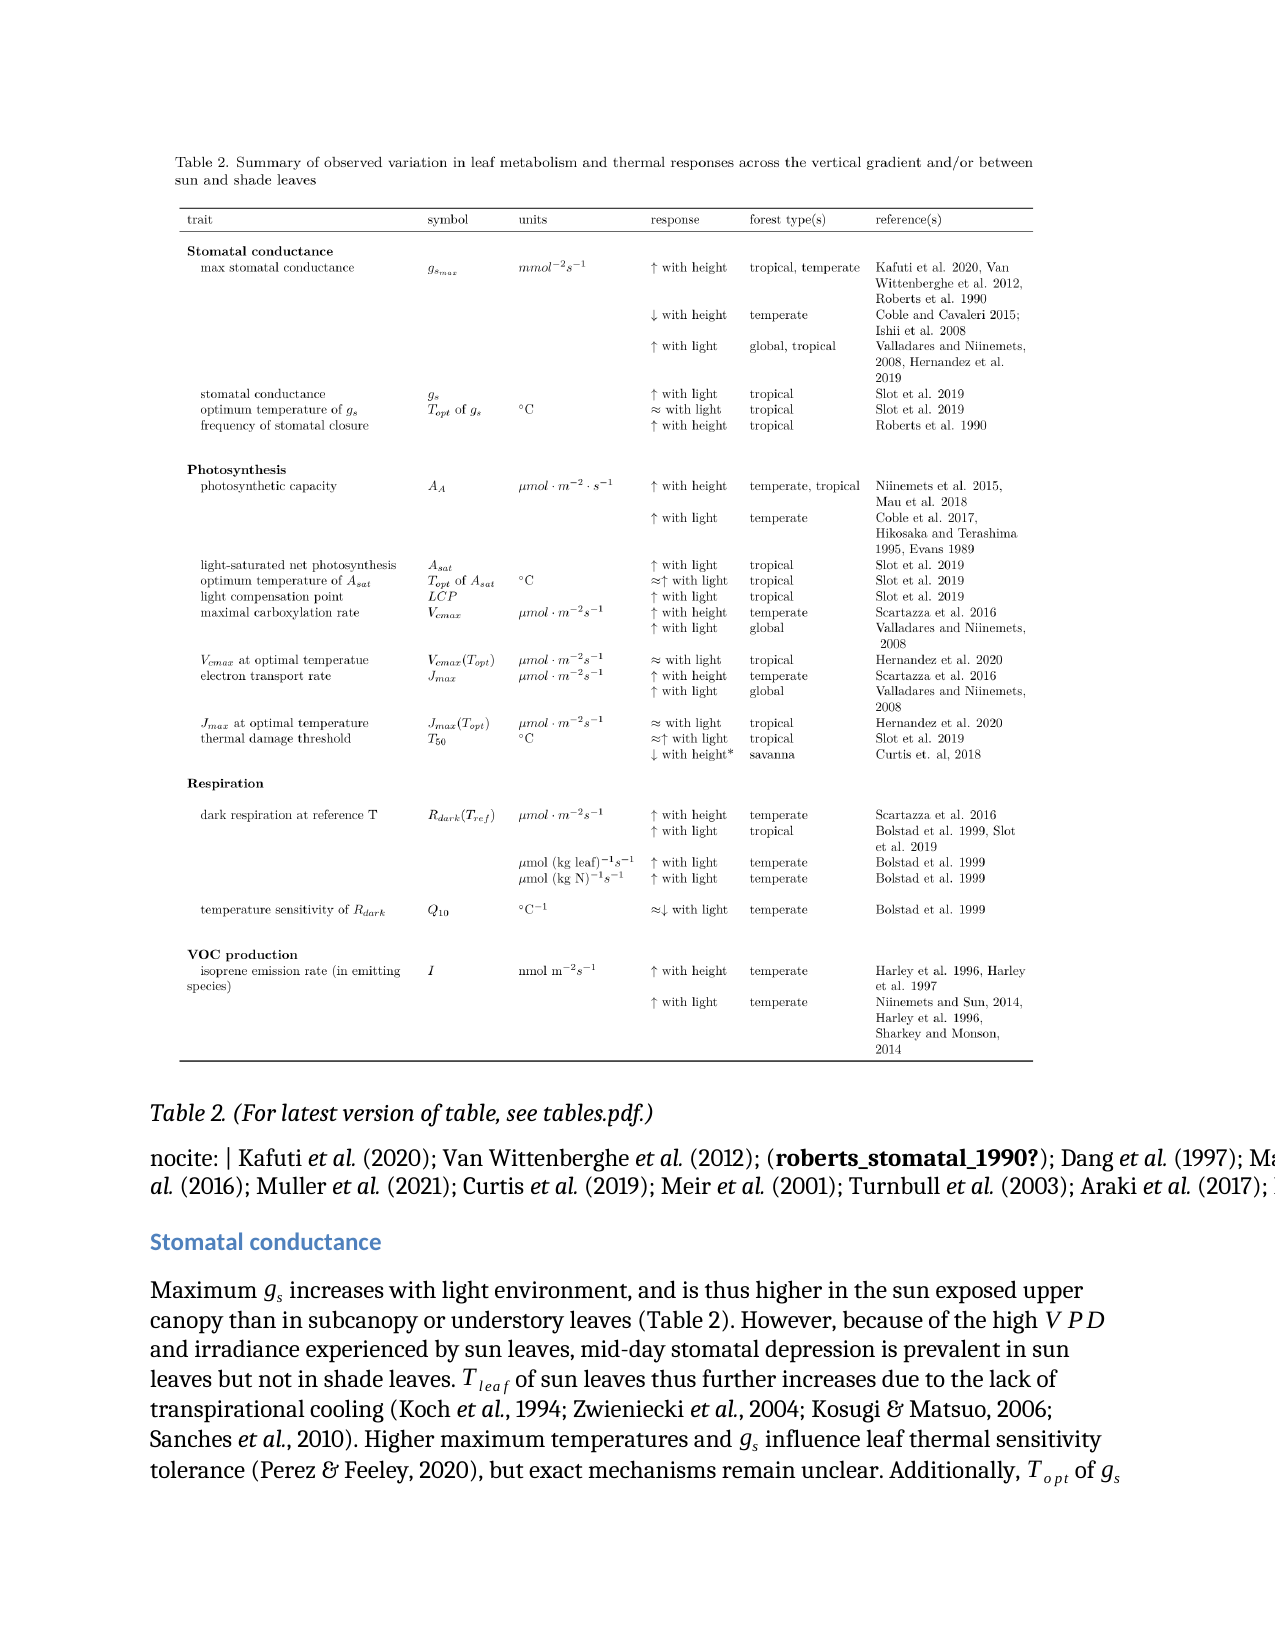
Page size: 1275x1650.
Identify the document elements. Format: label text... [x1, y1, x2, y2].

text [150, 1275, 1125, 1487]
picture [168, 150, 1044, 1078]
text Table 2. (For latest version of table, see tables.pdf.) [150, 1098, 1125, 1127]
subtitle Stomatal conductance [150, 1226, 1125, 1256]
table_header nocite: | Kafuti et al. (2020); Van Wittenberghe et al. (2012); (roberts_stomatal_1990?); Dang et al. (1997); Marenco et al. (2017); Ambrose et al. (2010); Zweifel et al. (2002); (slot_photosynthetic_2019?); Hernández et al. (2020); Urban et al. (2007);Carter and Cavaleri 2018; Martin et al. (1999); Mau et al. (2018a); Kosugi & Matsuo (2006); Niinemets et al. (2015b); Bachofen et al. (2020); Hamerlynck and Knapp 1994; Coble et al. (2016b); Wyka et al. (2012); Rijkers et al. (2000); Ishida et al. 1999; Weerasinghe et al. (2014); Scartazza et al. (2016); Miller et al. (2021); Harris and Medina 2013; Legner et al. (2014); Kitao et al. (2018); Fauset et al. (2018); Rey-Sánchez et al. (2016); Muller et al. (2021); Curtis et al. (2019); Meir et al. (2001); Turnbull et al. (2003); Araki et al. (2017); Bolstad et al. (1999); Kenzo et al. (2015); Harley et al. (1996);Xu & Griffin (2006); Harley et al. (1997); Niinemets & Sun (2015); Sharkey & Monson (2014a); Sharkey & Monson (2014b); Šimpraga et al. (2013); Atherton et al. (2017) [139, 1140, 1275, 1205]
